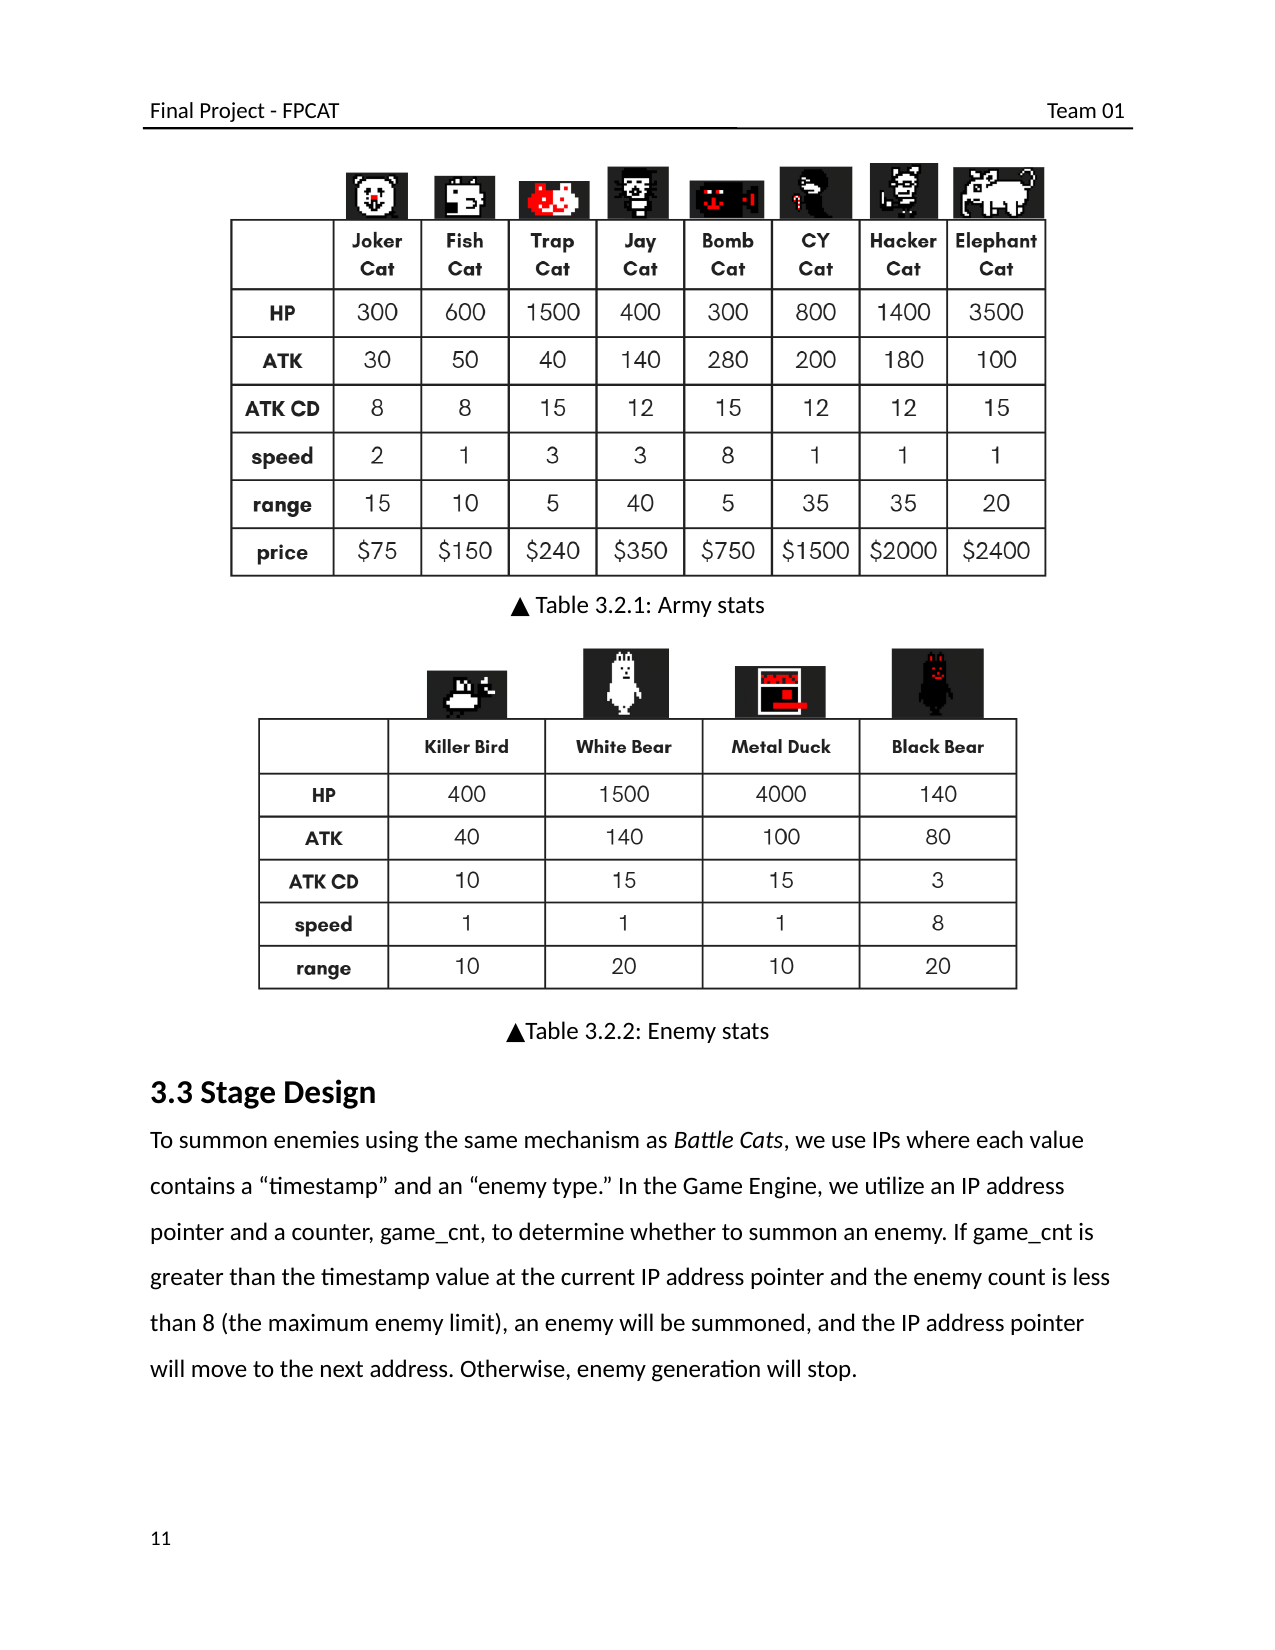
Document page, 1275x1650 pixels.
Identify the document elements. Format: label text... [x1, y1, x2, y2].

picture [226, 150, 1049, 577]
text ▲ Table 3.2.1: Army stats [150, 589, 1125, 619]
subtitle 3.3 Stage Design [150, 1071, 1125, 1112]
picture [253, 644, 1022, 991]
text To summon enemies using the same mechanism as Battle Cats, we use IPs where each value contains a “timestamp” and an “enemy type.” In the Game Engine, we utilize an IP address pointer and a counter, game_cnt, to determine whether to summon an enemy. If game_cnt is greater than the timestamp value at the current IP address pointer and the enemy count is less than 8 (the maximum enemy limit), an enemy will be summoned, and the IP address pointer will move to the next address. Otherwise, enemy generation will stop. [150, 1124, 1125, 1383]
text ▲Table 3.2.2: Enemy stats [150, 1015, 1125, 1046]
